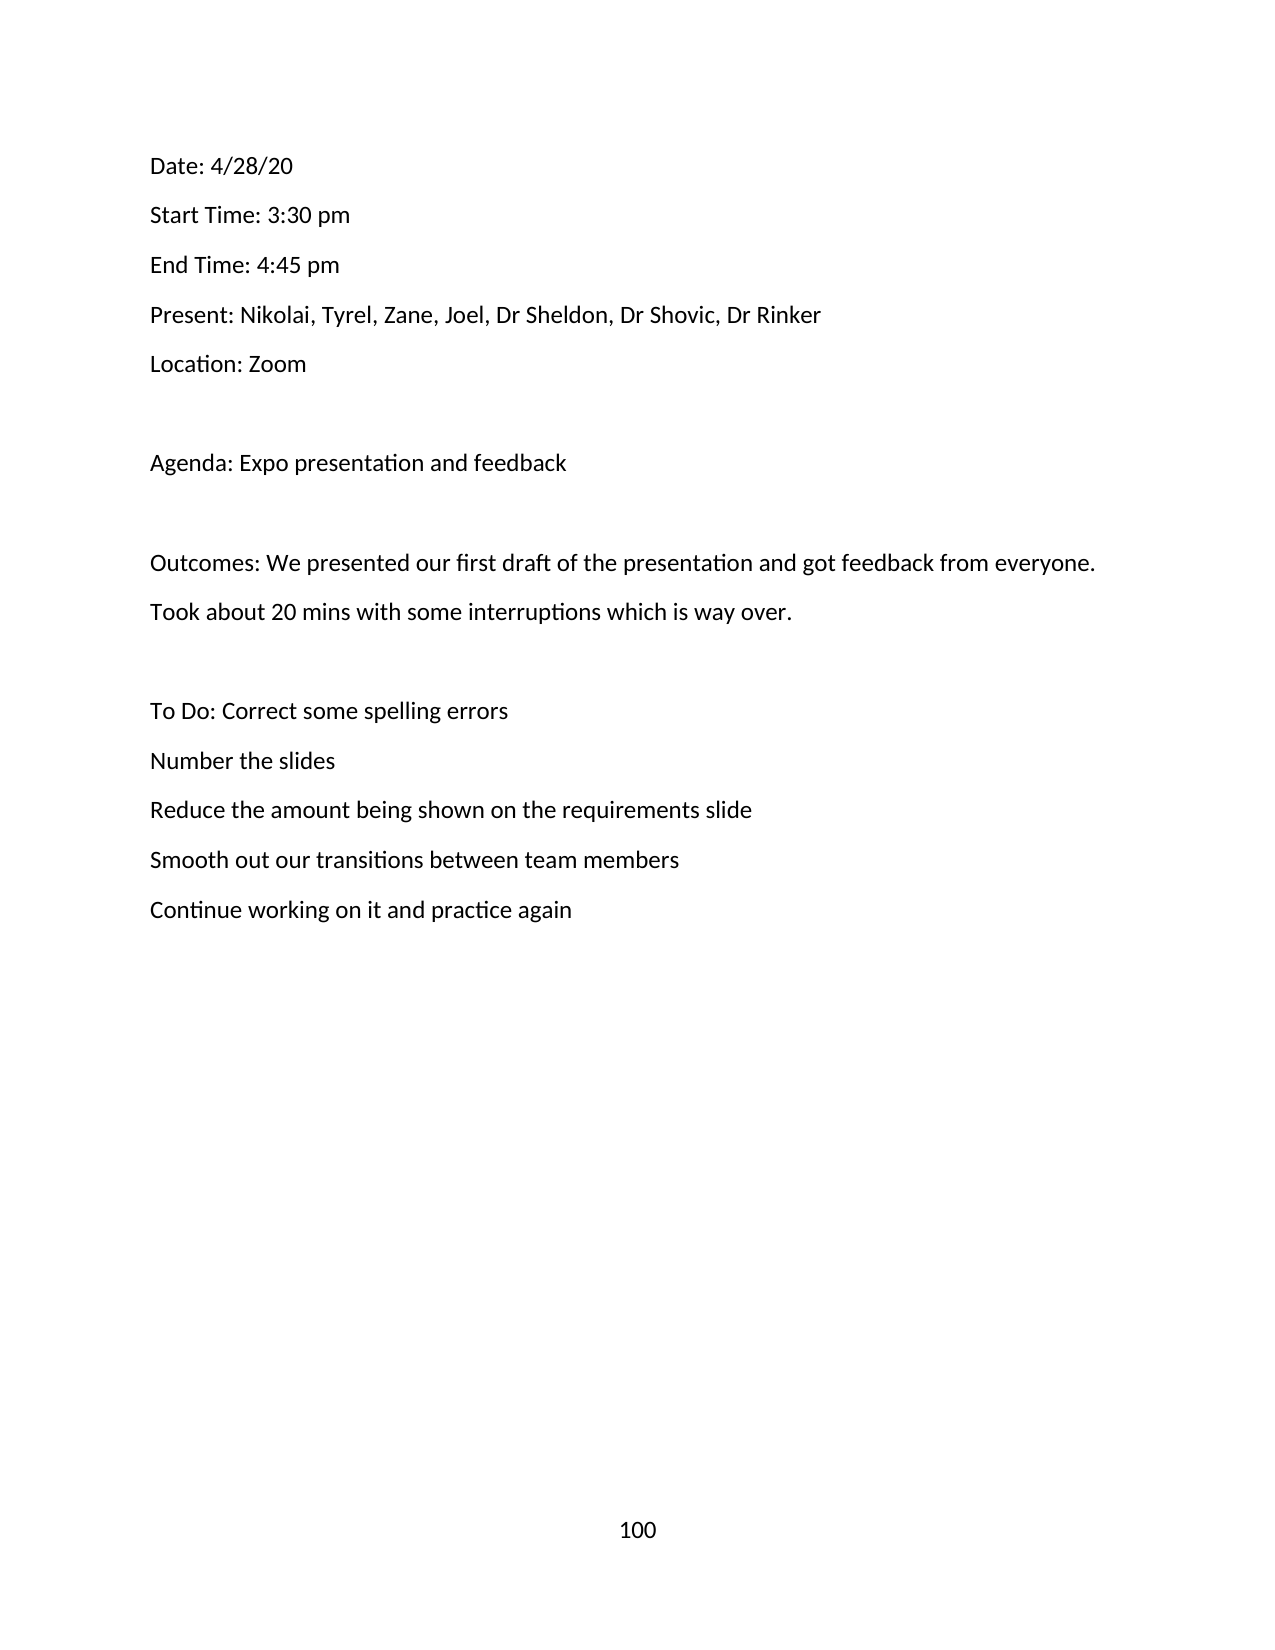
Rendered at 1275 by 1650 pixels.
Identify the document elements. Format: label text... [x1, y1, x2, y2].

text Start Time: 3:30 pm [150, 199, 1125, 230]
text To Do: Correct some spelling errors [150, 695, 1125, 726]
text Continue working on it and practice again [150, 894, 1125, 924]
text Location: Zoom [150, 348, 1125, 379]
text Agenda: Expo presentation and feedback [150, 447, 1125, 478]
text Present: Nikolai, Tyrel, Zane, Joel, Dr Sheldon, Dr Shovic, Dr Rinker [150, 299, 1125, 329]
text Reduce the amount being shown on the requirements slide [150, 794, 1125, 825]
text Smooth out our transitions between team members [150, 844, 1125, 875]
text Took about 20 mins with some interruptions which is way over. [150, 596, 1125, 627]
text Outcomes: We presented our first draft of the presentation and got feedback from everyone. [150, 547, 1125, 577]
text Date: 4/28/20 [150, 150, 1125, 181]
text Number the slides [150, 745, 1125, 776]
text End Time: 4:45 pm [150, 249, 1125, 280]
